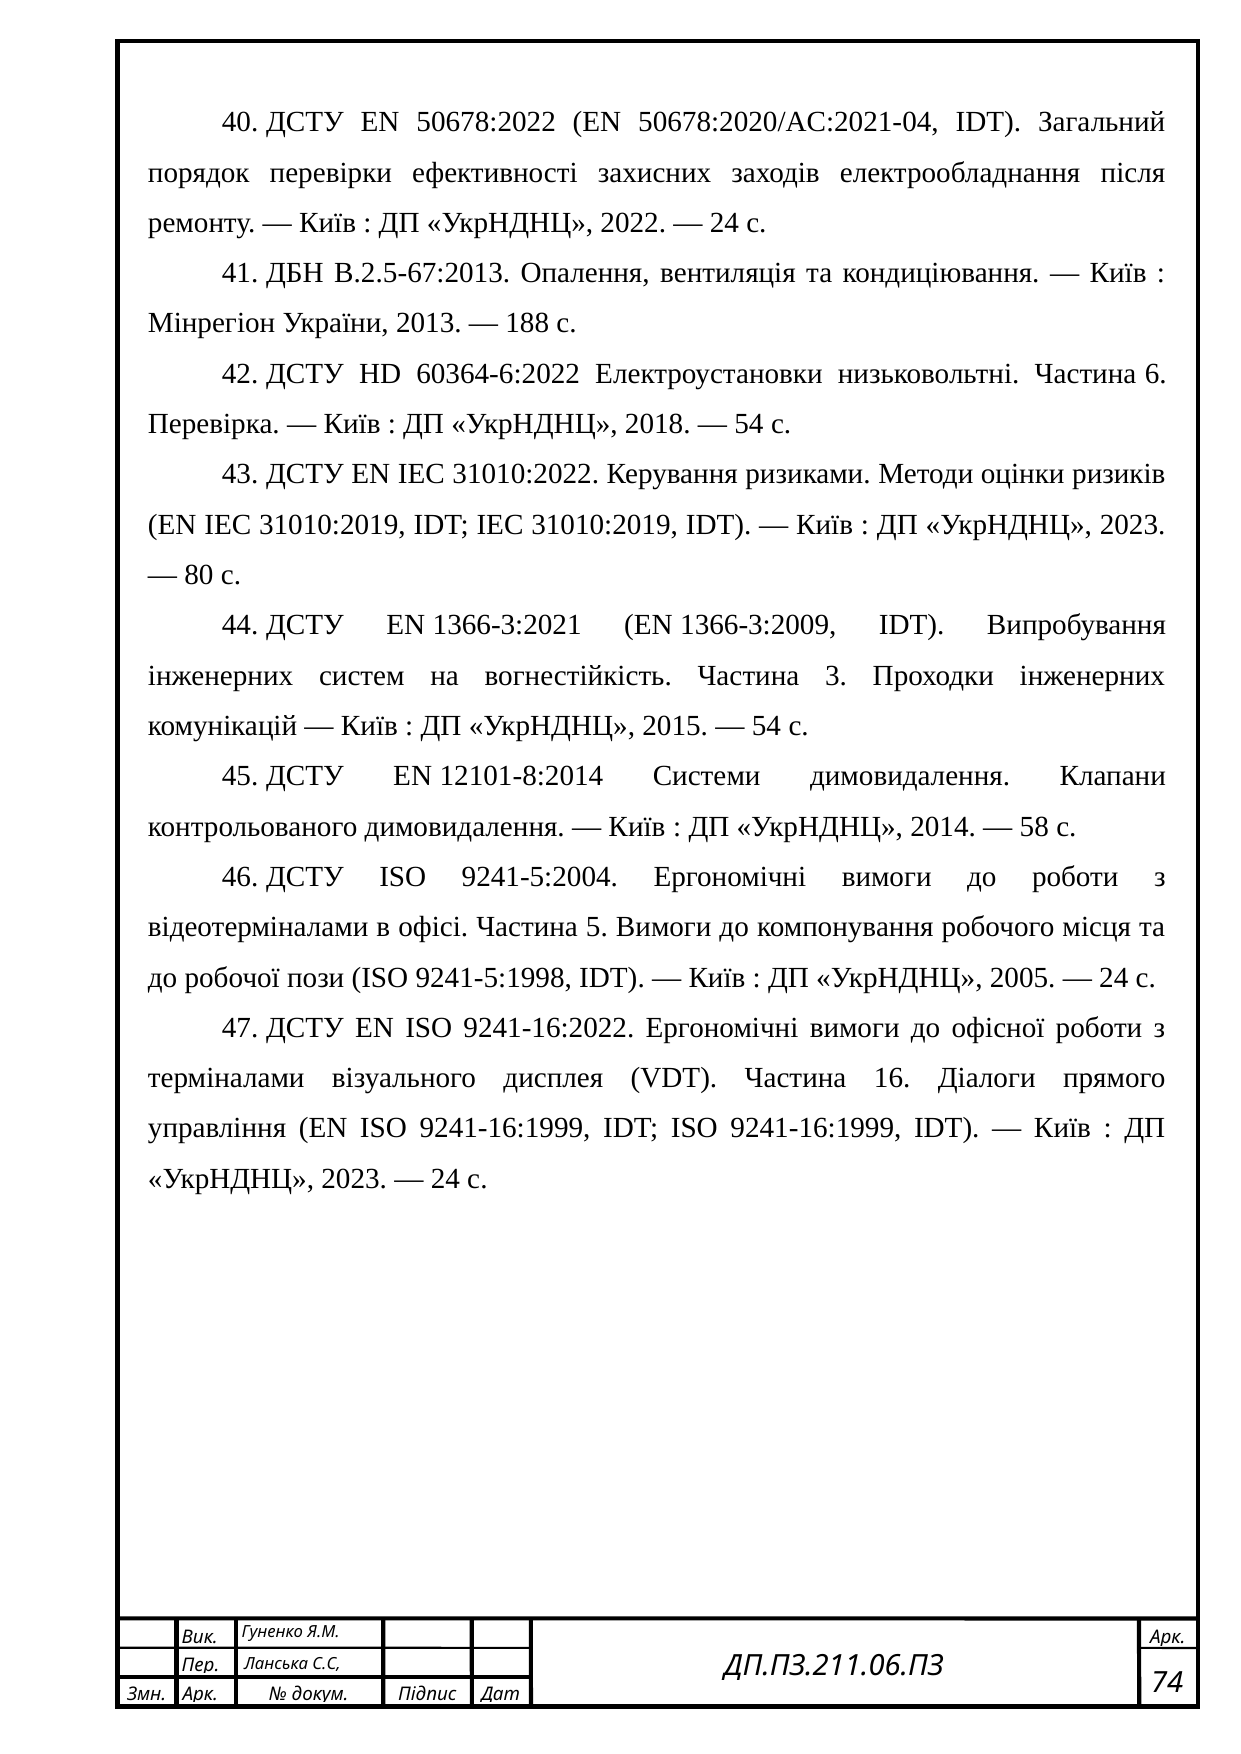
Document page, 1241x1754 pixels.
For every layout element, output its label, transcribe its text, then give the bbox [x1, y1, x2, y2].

list ДСТУ ISO 9241-5:2004. Ергономічні вимоги до роботи з відеотерміналами в офісі. Частина 5. Вимоги до компонування робочого місця та до робочої пози (ISO 9241-5:1998, IDT). — Київ : ДП «УкрНДНЦ», 2005. — 24 с. [148, 859, 1166, 993]
list ДСТУ EN 12101‑8:2014 Системи димовидалення. Клапани контрольованого димовидалення. — Київ : ДП «УкрНДНЦ», 2014. — 58 с. [148, 758, 1166, 842]
list ДБН В.2.5‑67:2013. Опалення, вентиляція та кондиціювання. — Київ : Мінрегіон України, 2013. — 188 с. [148, 255, 1166, 339]
list ДСТУ HD 60364-6:2022 Електроустановки низьковольтні. Частина 6. Перевірка. — Київ : ДП «УкрНДНЦ», 2018. — 54 с. [148, 356, 1166, 440]
list ДСТУ EN 1366‑3:2021 (EN 1366‑3:2009, IDT). Випробування інженерних систем на вогнестійкість. Частина 3. Проходки інженерних комунікацій — Київ : ДП «УкрНДНЦ», 2015. — 54 с. [148, 607, 1166, 742]
list ДСТУ EN ISO 9241-16:2022. Ергономічні вимоги до офісної роботи з терміналами візуального дисплея (VDT). Частина 16. Діалоги прямого управління (EN ISO 9241-16:1999, IDT; ISO 9241-16:1999, IDT). — Київ : ДП «УкрНДНЦ», 2023. — 24 с. [148, 1010, 1166, 1194]
list ДСТУ EN 50678:2022 (EN 50678:2020/AC:2021-04, IDT). Загальний порядок перевірки ефективності захисних заходів електрообладнання після ремонту. — Київ : ДП «УкрНДНЦ», 2022. — 24 с. [148, 104, 1166, 238]
list ДСТУ EN IEC 31010:2022. Керування ризиками. Методи оцінки ризиків (EN IEC 31010:2019, IDT; IEC 31010:2019, IDT). — Київ : ДП «УкрНДНЦ», 2023. — 80 с. [148, 457, 1166, 591]
